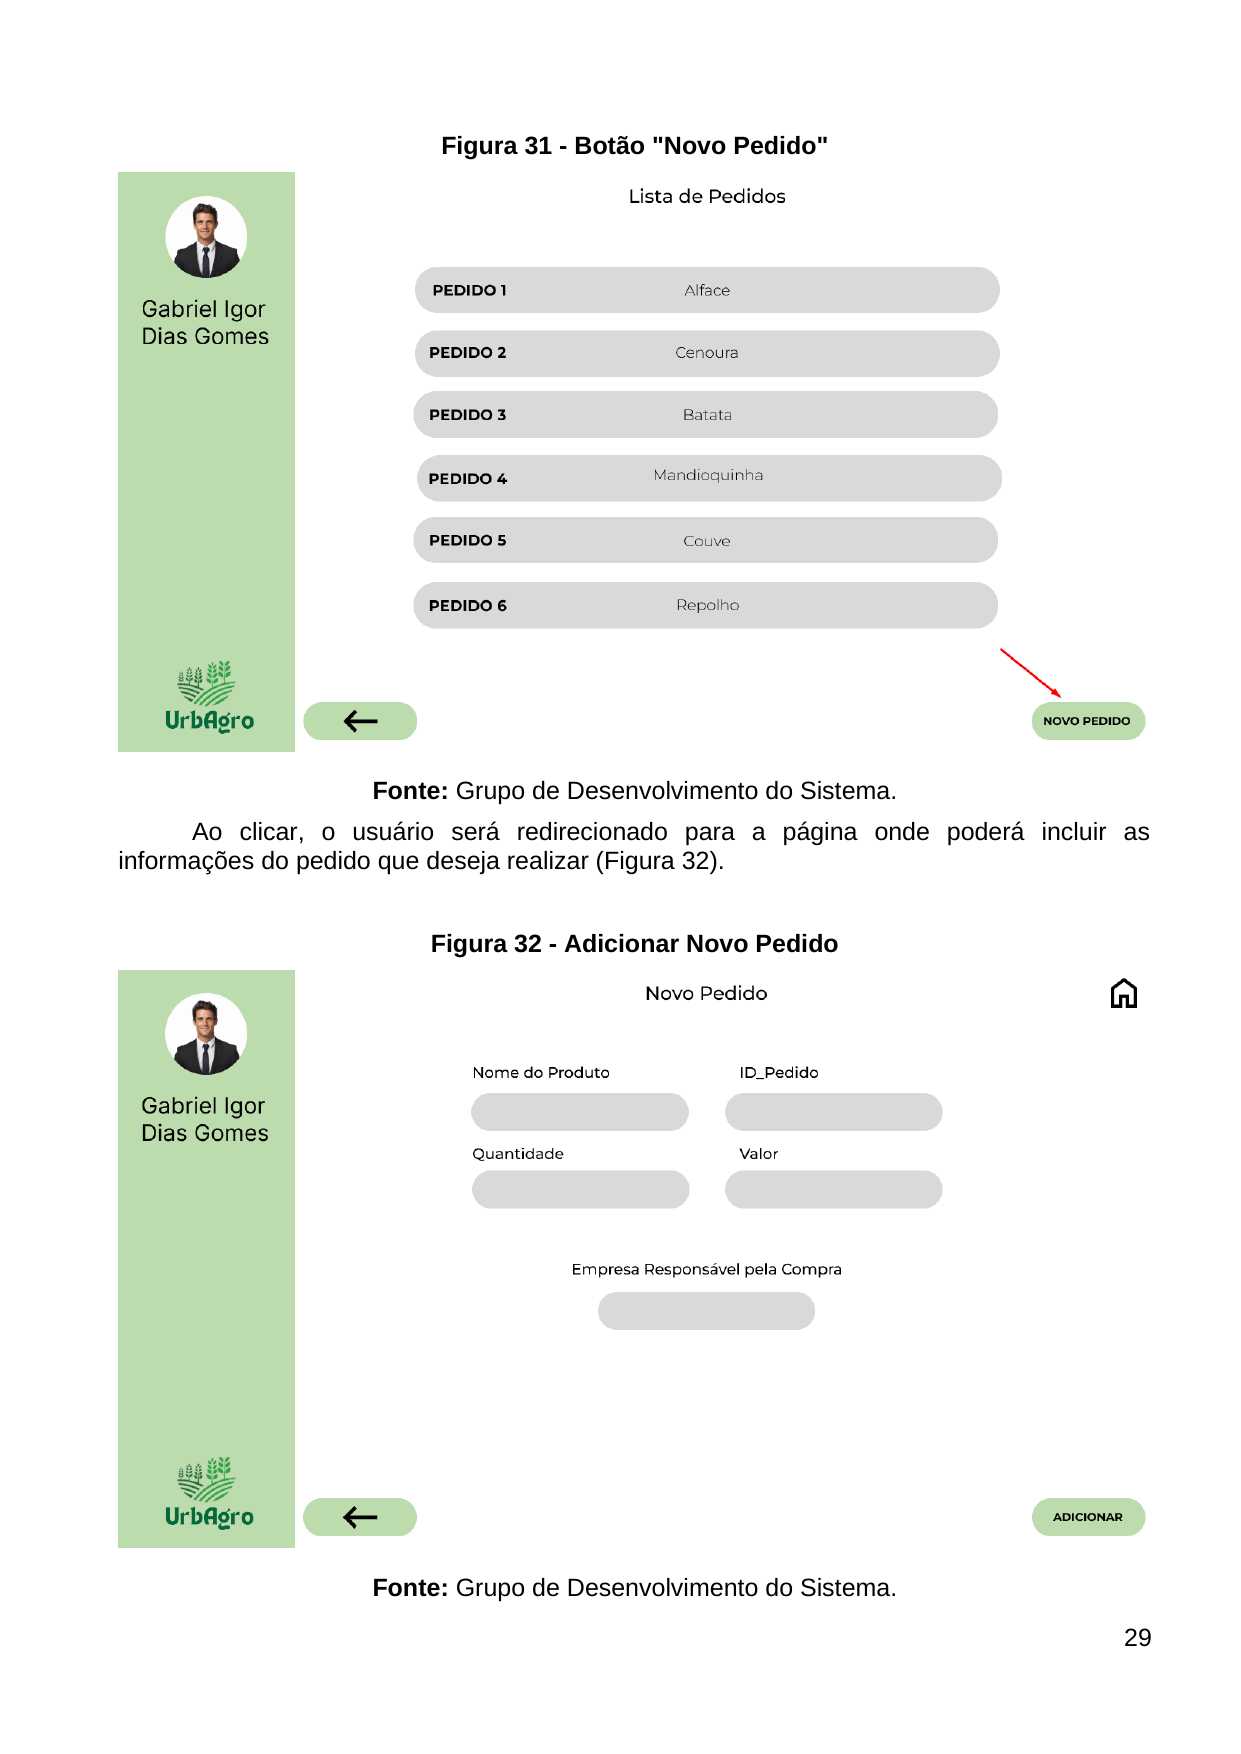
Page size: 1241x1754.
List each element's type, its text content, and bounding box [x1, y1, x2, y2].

text Fonte: Grupo de Desenvolvimento do Sistema. [118, 776, 1152, 805]
picture [118, 172, 1152, 752]
text Fonte: Grupo de Desenvolvimento do Sistema. [118, 1573, 1152, 1601]
text Figura 31 - Botão "Novo Pedido" [118, 131, 1152, 160]
picture [118, 970, 1152, 1548]
text Figura 32 - Adicionar Novo Pedido [118, 929, 1152, 957]
text Ao clicar, o usuário será redirecionado para a página onde poderá incluir as informações do pedido que deseja realizar (Figura 32). [118, 817, 1152, 875]
